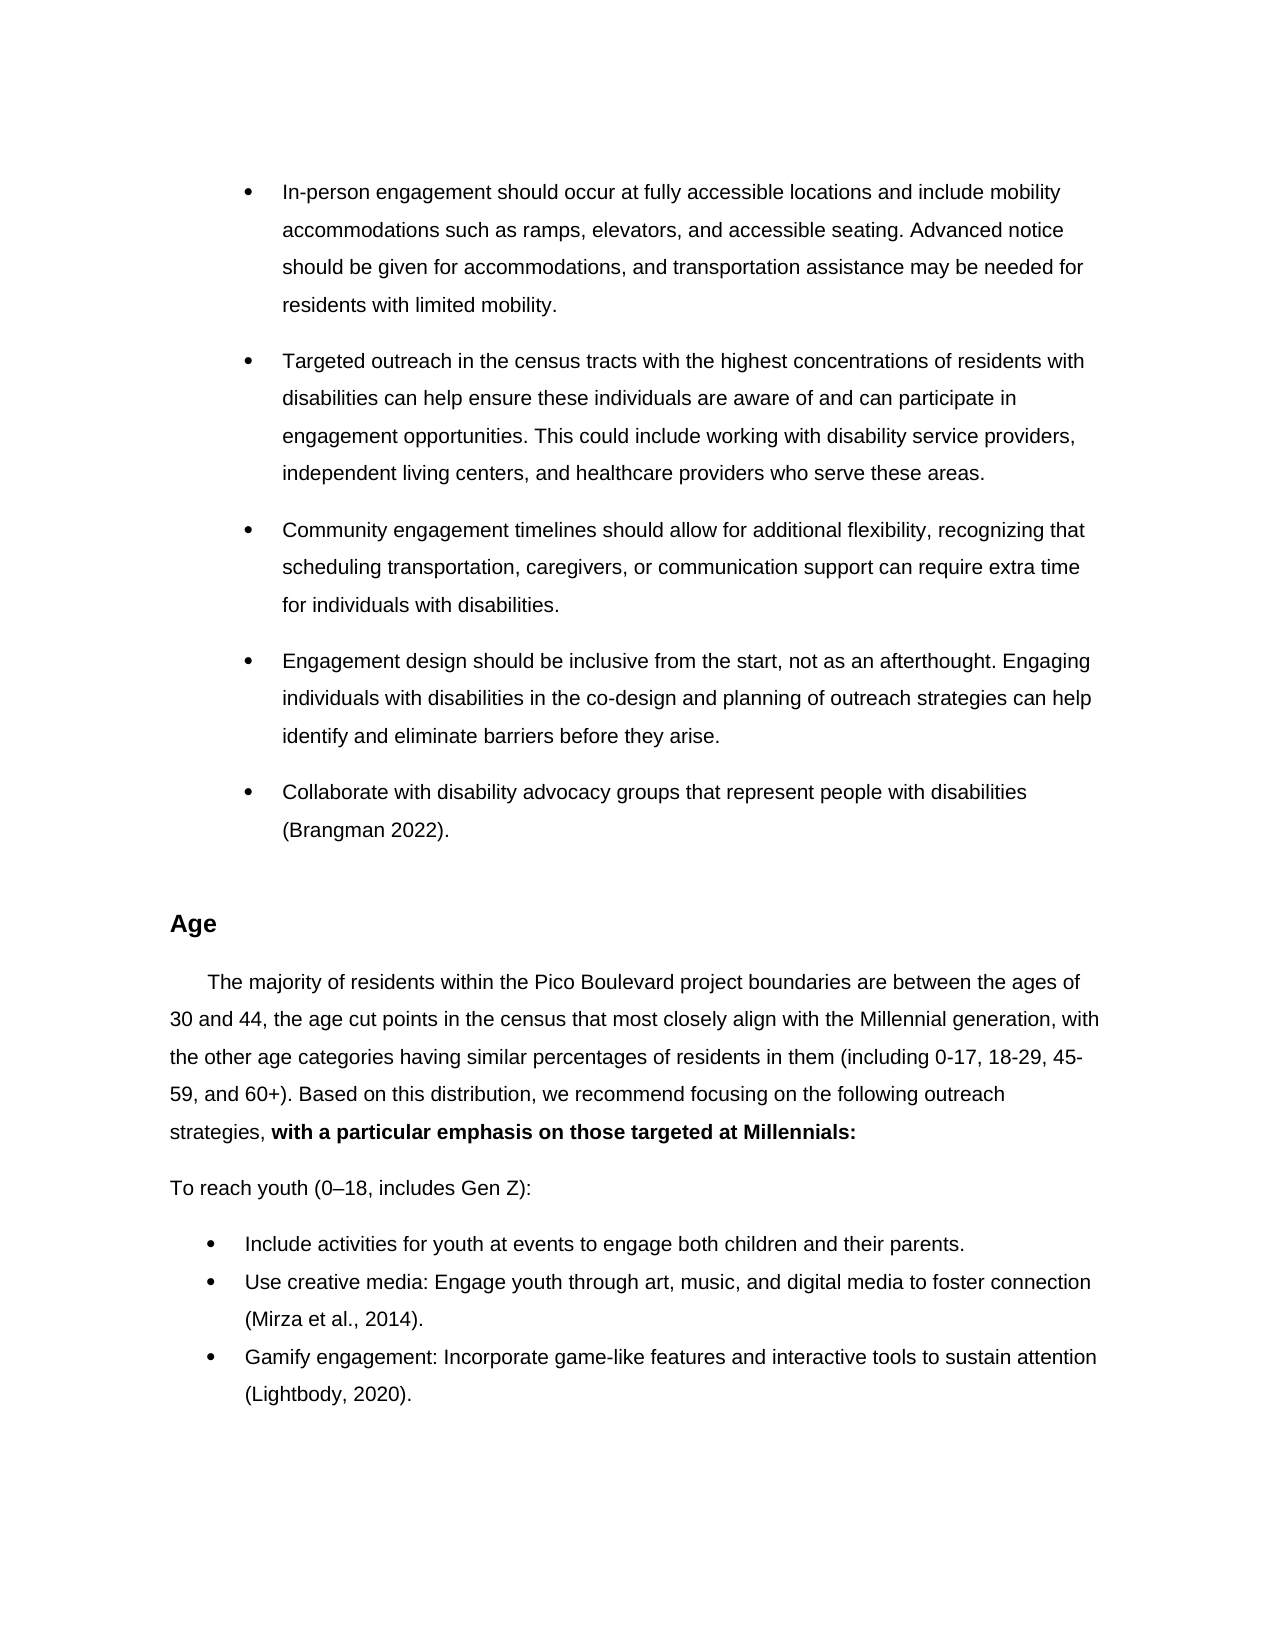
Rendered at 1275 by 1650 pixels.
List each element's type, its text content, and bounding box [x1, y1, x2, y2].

list Community engagement timelines should allow for additional flexibility, recognizing that scheduling transportation, caregivers, or communication support can require extra time for individuals with disabilities. [244, 507, 1106, 619]
text The majority of residents within the Pico Boulevard project boundaries are between the ages of 30 and 44, the age cut points in the census that most closely align with the Millennial generation, with the other age categories having similar percentages of residents in them (including 0-17, 18-29, 45-59, and 60+). Based on this distribution, we recommend focusing on the following outreach strategies, with a particular emphasis on those targeted at Millennials: [169, 959, 1106, 1147]
list Include activities for youth at events to engage both children and their parents. [207, 1222, 1106, 1259]
list Engagement design should be inclusive from the start, not as an afterthought. Engaging individuals with disabilities in the co-design and planning of outreach strategies can help identify and eliminate barriers before they arise. [244, 638, 1106, 751]
list Gamify engagement: Incorporate game-like features and interactive tools to sustain attention (Lightbody, 2020). [207, 1334, 1106, 1409]
list Targeted outreach in the census tracts with the highest concentrations of residents with disabilities can help ensure these individuals are aware of and can participate in engagement opportunities. This could include working with disability service providers, independent living centers, and healthcare providers who serve these areas. [244, 338, 1106, 488]
list Use creative media: Engage youth through art, music, and digital media to foster connection (Mirza et al., 2014). [207, 1259, 1106, 1334]
list Collaborate with disability advocacy groups that represent people with disabilities (Brangman 2022). [244, 769, 1106, 844]
list In-person engagement should occur at fully accessible locations and include mobility accommodations such as ramps, elevators, and accessible seating. Advanced notice should be given for accommodations, and transportation assistance may be needed for residents with limited mobility. [244, 169, 1106, 319]
subtitle Age [169, 903, 1106, 940]
text To reach youth (0–18, includes Gen Z): [169, 1165, 1106, 1203]
